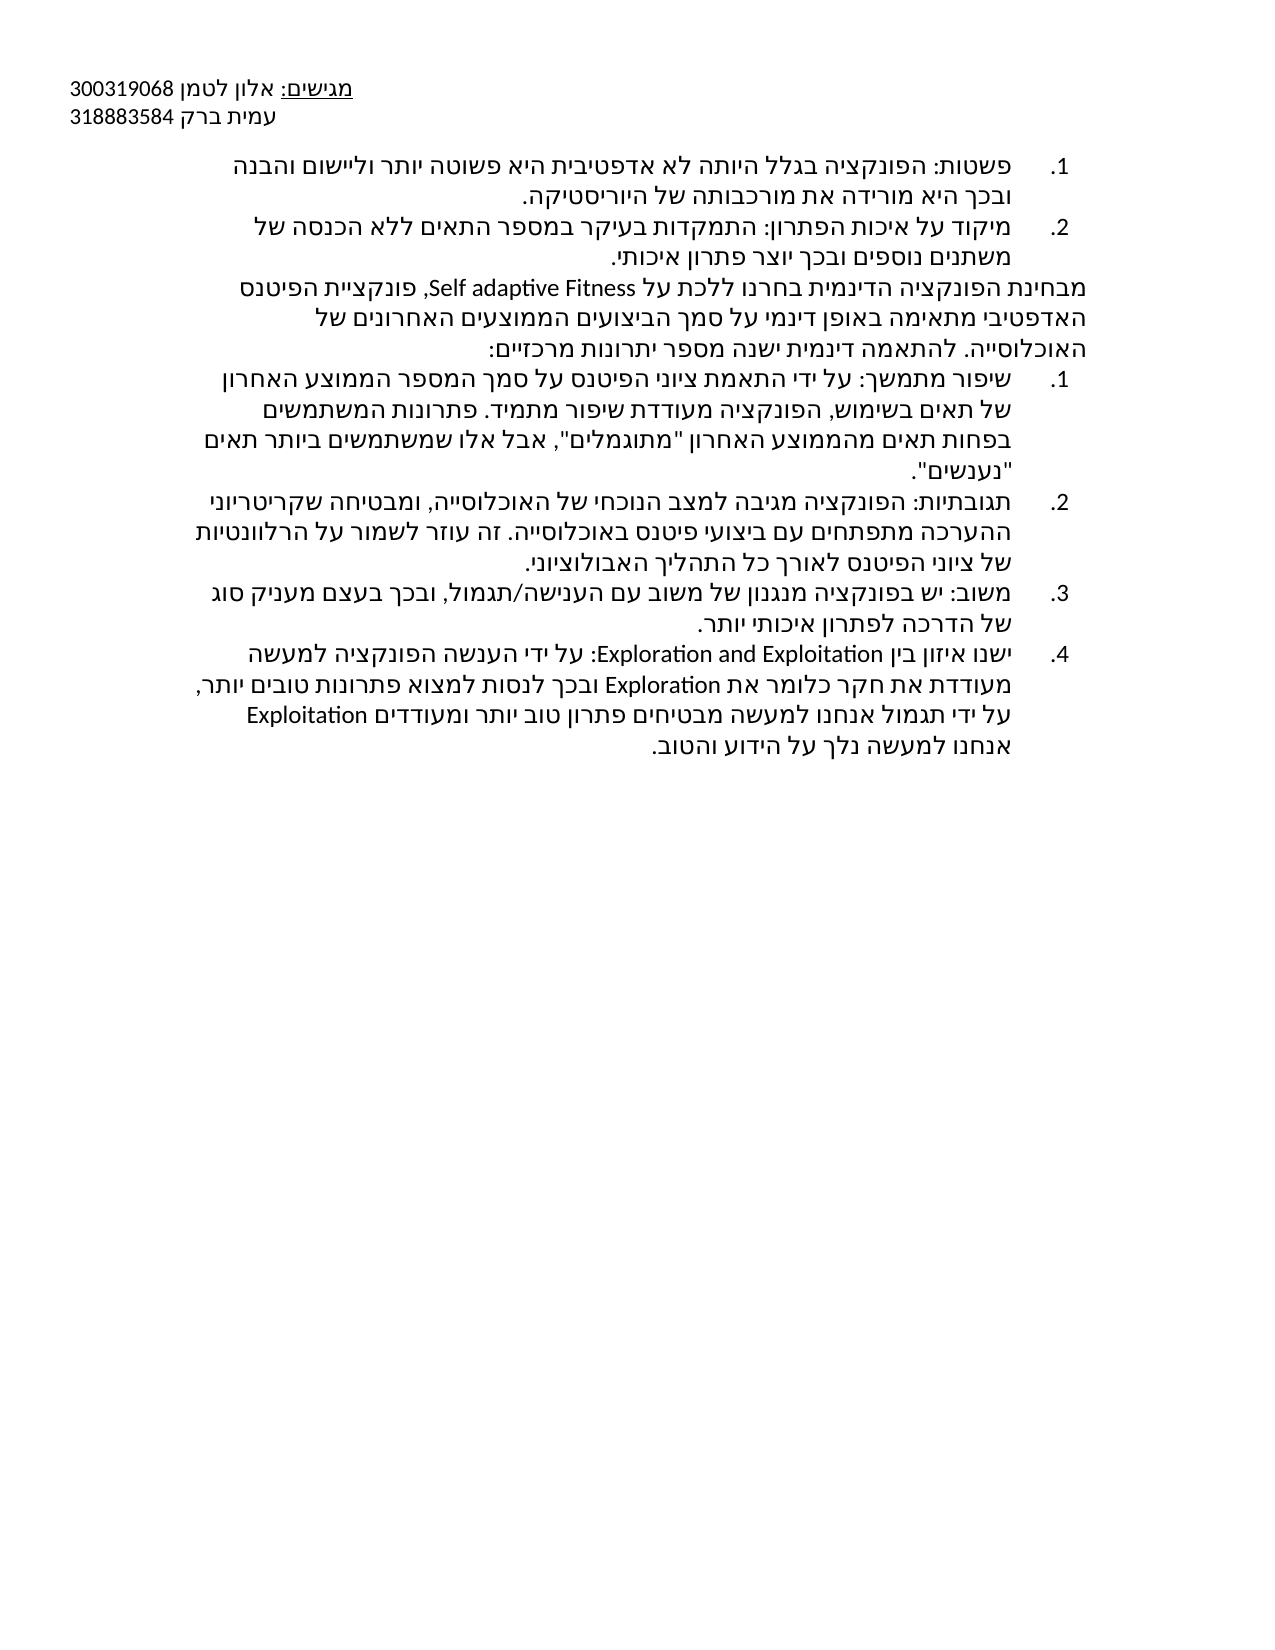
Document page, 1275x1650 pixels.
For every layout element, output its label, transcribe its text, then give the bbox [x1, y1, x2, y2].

list שיפור מתמשך: על ידי התאמת ציוני הפיטנס על סמך המספר הממוצע האחרון של תאים בשימוש, הפונקציה מעודדת שיפור מתמיד. פתרונות המשתמשים בפחות תאים מהממוצע האחרון "מתוגמלים", אבל אלו שמשתמשים ביותר תאים "נענשים". [187, 364, 1050, 486]
list משוב: יש בפונקציה מנגנון של משוב עם הענישה/תגמול, ובכך בעצם מעניק סוג של הדרכה לפתרון איכותי יותר. [187, 577, 1050, 638]
list פשטות: הפונקציה בגלל היותה לא אדפטיבית היא פשוטה יותר וליישום והבנה ובכך היא מורידה את מורכבותה של היוריסטיקה. [187, 150, 1050, 211]
list תגובתיות: הפונקציה מגיבה למצב הנוכחי של האוכלוסייה, ומבטיחה שקריטריוני ההערכה מתפתחים עם ביצועי פיטנס באוכלוסייה. זה עוזר לשמור על הרלוונטיות של ציוני הפיטנס לאורך כל התהליך האבולוציוני. [187, 486, 1050, 577]
list מיקוד על איכות הפתרון: התמקדות בעיקר במספר התאים ללא הכנסה של משתנים נוספים ובכך יוצר פתרון איכותי. [187, 211, 1050, 272]
list ישנו איזון בין Exploration and Exploitation: על ידי הענשה הפונקציה למעשה מעודדת את חקר כלומר את Exploration ובכך לנסות למצוא פתרונות טובים יותר, על ידי תגמול אנחנו למעשה מבטיחים פתרון טוב יותר ומעודדים Exploitation אנחנו למעשה נלך על הידוע והטוב. [187, 638, 1050, 760]
text מבחינת הפונקציה הדינמית בחרנו ללכת על Self adaptive Fitness, פונקציית הפיטנס האדפטיבי מתאימה באופן דינמי על סמך הביצועים הממוצעים האחרונים של האוכלוסייה. להתאמה דינמית ישנה מספר יתרונות מרכזיים: [187, 272, 1087, 364]
